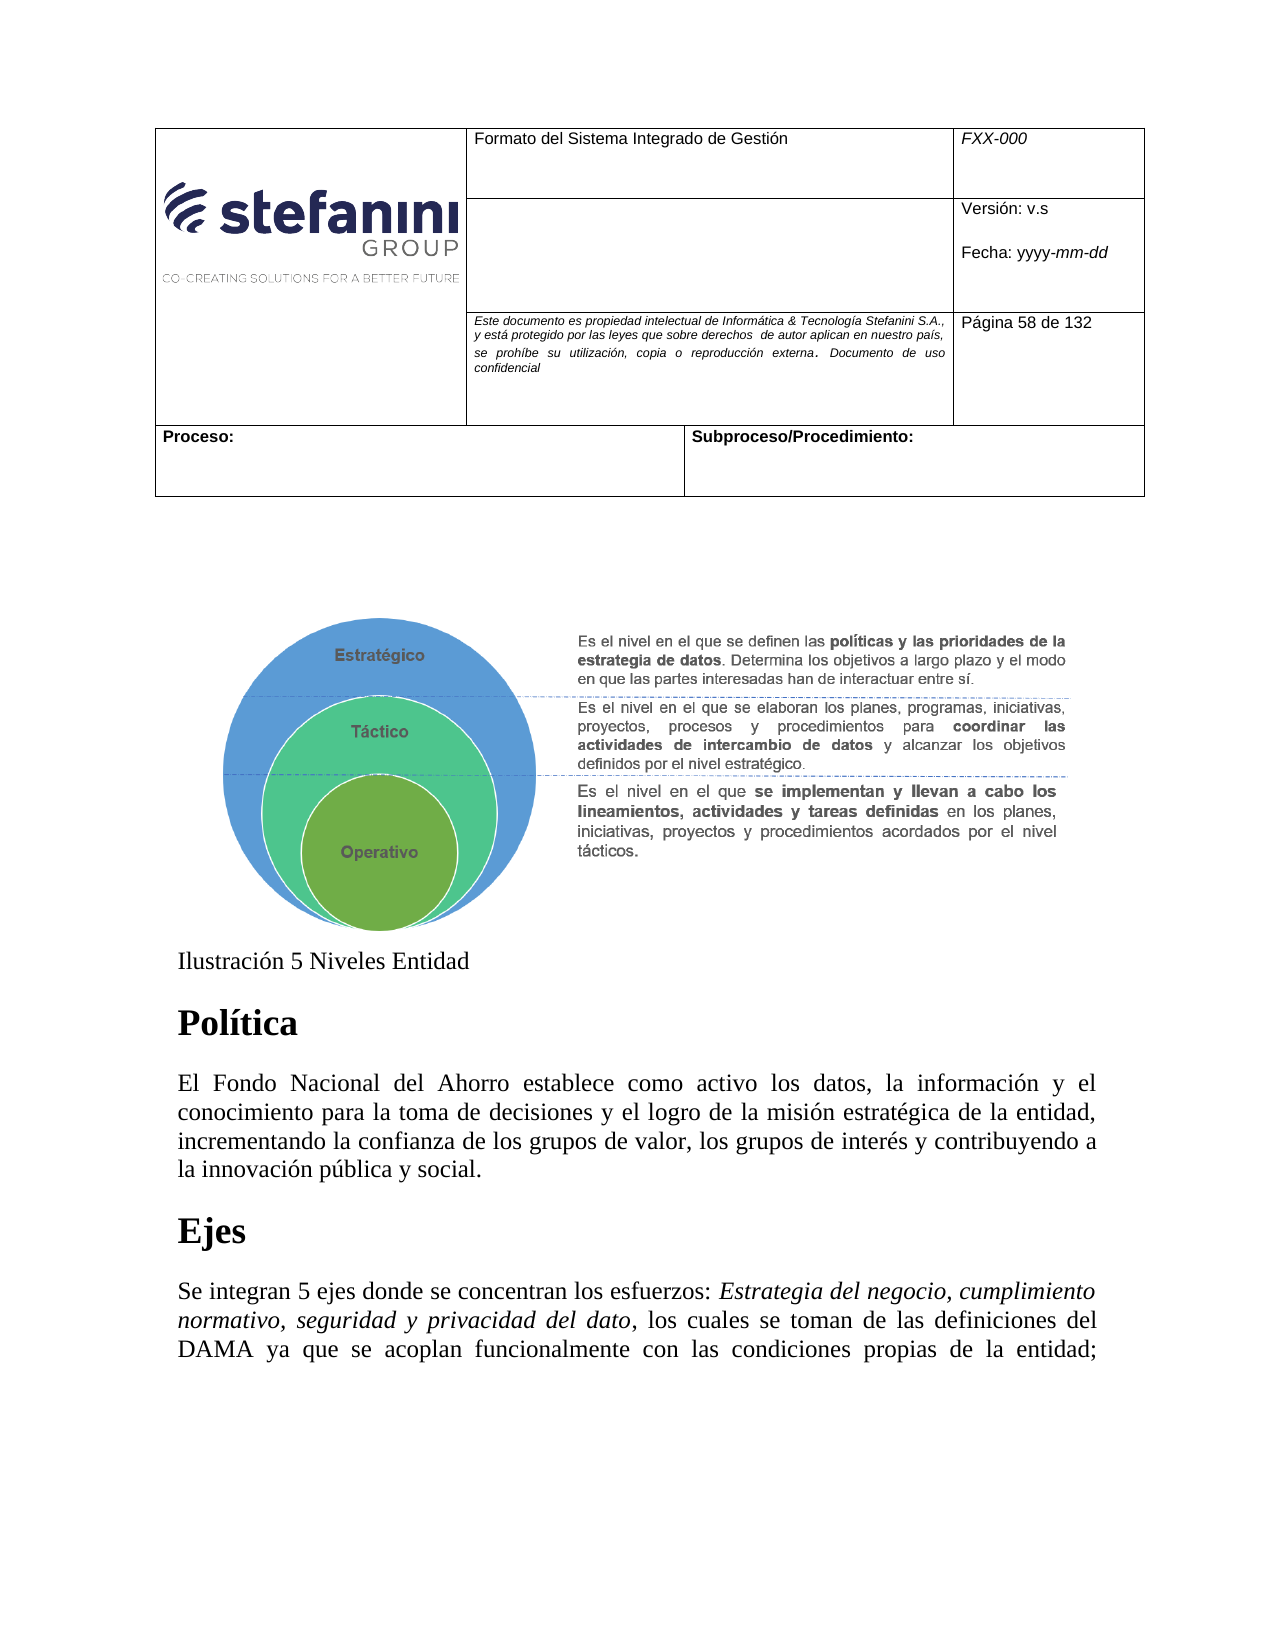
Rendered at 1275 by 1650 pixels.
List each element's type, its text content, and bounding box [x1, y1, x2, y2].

subtitle Política [177, 1000, 1098, 1043]
text Se integran 5 ejes donde se concentran los esfuerzos: Estrategia del negocio, cumplimiento normativo, seguridad y privacidad del dato, los cuales se toman de las definiciones del DAMA ya que se acoplan funcionalmente con las condiciones propias de la entidad; además, se adiciona el ciclo de vida del dato y gestión continua lo que posibilita tener una visión holística del dato y evaluar el uso, aplicación y posibles ampliaciones del modelo a través de las instancias previstas para ello. [177, 1276, 1098, 1363]
text El Fondo Nacional del Ahorro establece como activo los datos, la información y el conocimiento para la toma de decisiones y el logro de la misión estratégica de la entidad, incrementando la confianza de los grupos de valor, los grupos de interés y contribuyendo a la innovación pública y social. [177, 1068, 1098, 1183]
text Ilustración 5 Niveles Entidad [177, 946, 1098, 975]
picture [162, 182, 460, 286]
picture [196, 599, 1115, 934]
subtitle Ejes [177, 1208, 1098, 1251]
